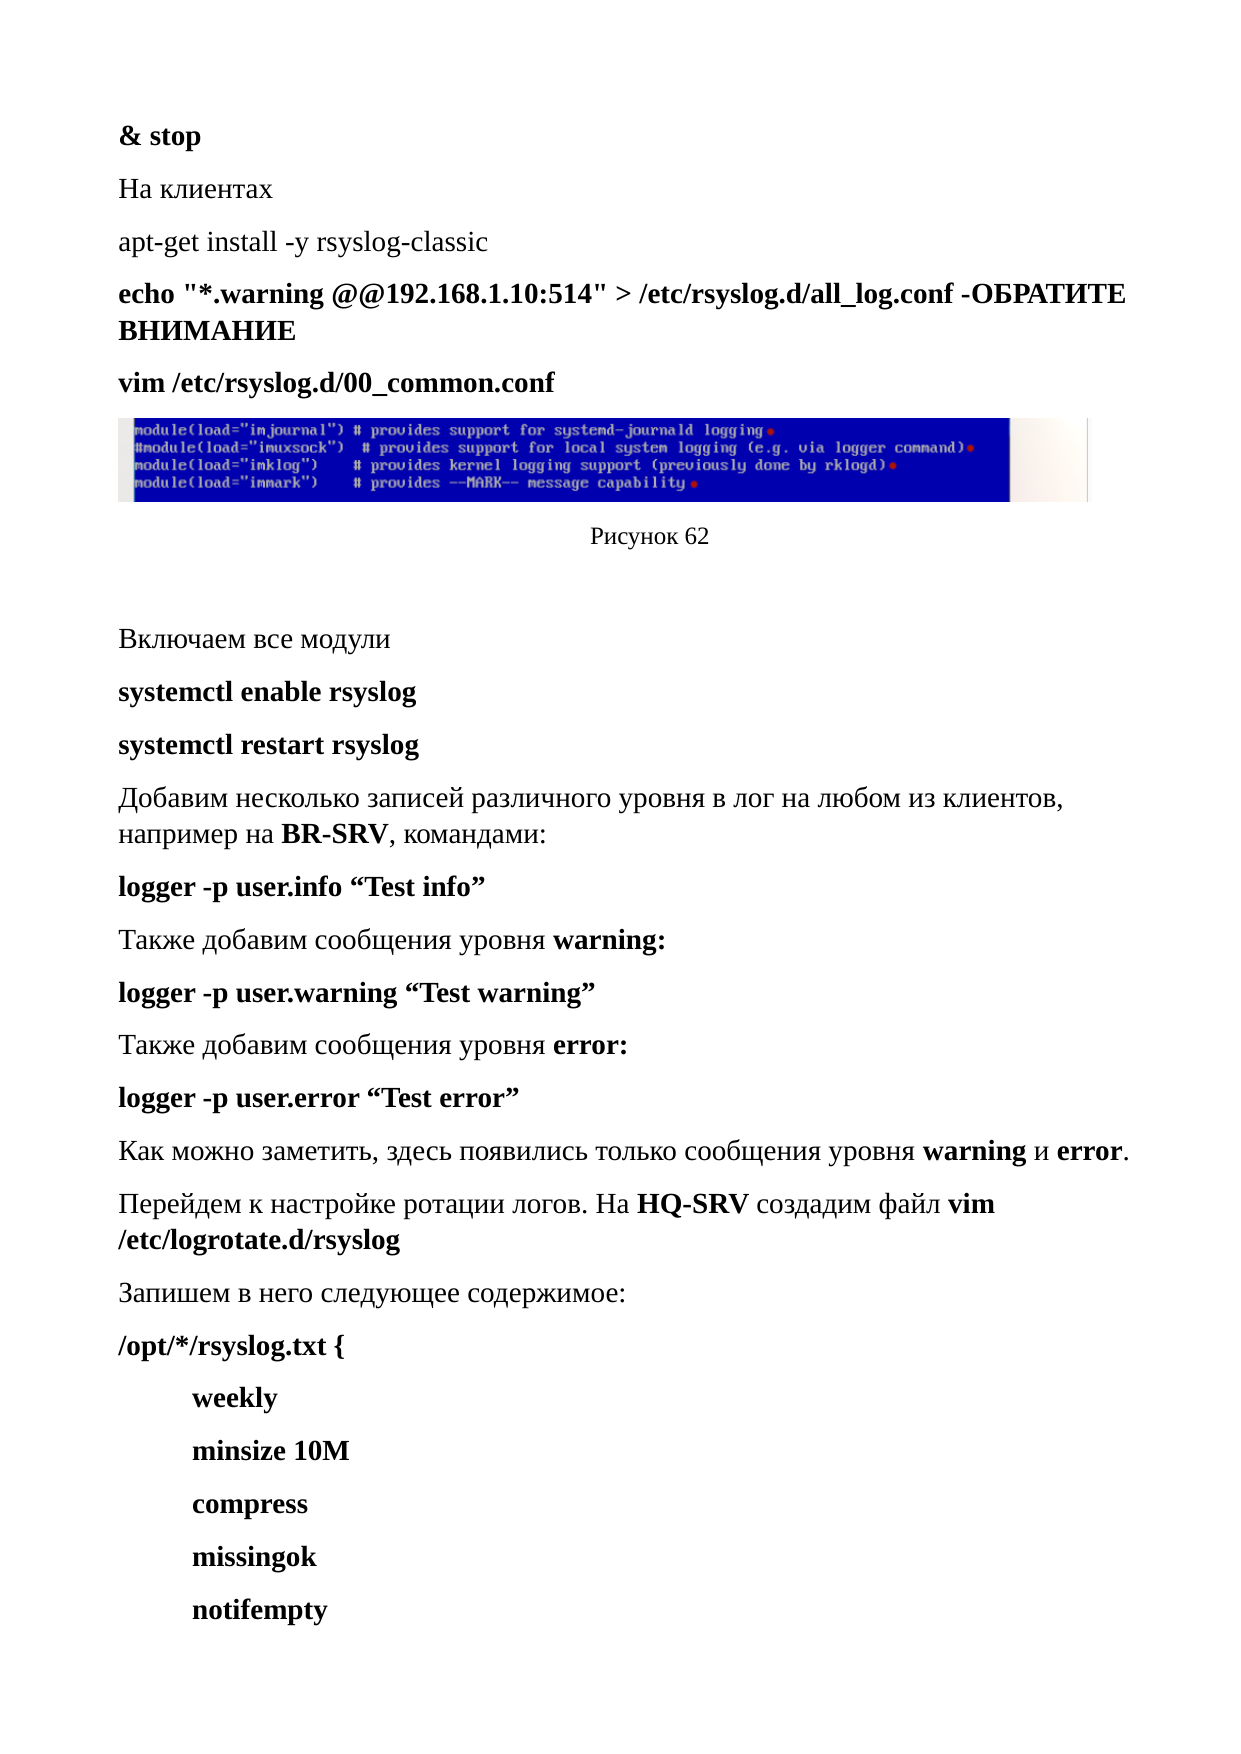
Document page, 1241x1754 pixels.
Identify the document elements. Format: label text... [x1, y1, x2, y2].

text Рисунок 62 [118, 521, 1181, 550]
text & stop [118, 118, 1181, 152]
text weekly [118, 1381, 1181, 1414]
text Перейдем к настройке ротации логов. На HQ-SRV создадим файл vim /etc/logrotate.d/rsyslog [118, 1186, 1181, 1256]
text Также добавим сообщения уровня error: [118, 1027, 1181, 1061]
text Включаем все модули [118, 622, 1181, 655]
text logger -p user.error “Test error” [118, 1080, 1181, 1114]
text missingok [118, 1539, 1181, 1572]
text vim /etc/rsyslog.d/00_common.conf [118, 366, 1181, 399]
text logger -p user.warning “Test warning” [118, 975, 1181, 1008]
text apt-get install -y rsyslog-classic [118, 224, 1181, 257]
text systemctl enable rsyslog [118, 674, 1181, 708]
text minsize 10M [118, 1433, 1181, 1467]
text systemctl restart rsyslog [118, 727, 1181, 761]
text echo "*.warning @@192.168.1.10:514" > /etc/rsyslog.d/all_log.conf -ОБРАТИТЕ ВНИМАНИЕ [118, 277, 1181, 346]
picture [118, 418, 1093, 502]
text Запишем в него следующее содержимое: [118, 1275, 1181, 1308]
text notifempty [118, 1592, 1181, 1625]
text compress [118, 1486, 1181, 1520]
text logger -p user.info “Test info” [118, 869, 1181, 903]
text На клиентах [118, 171, 1181, 204]
text Добавим несколько записей различного уровня в лог на любом из клиентов, например на BR-SRV, командами: [118, 780, 1181, 850]
text Как можно заметить, здесь появились только сообщения уровня warning и error. [118, 1133, 1181, 1167]
text Также добавим сообщения уровня warning: [118, 922, 1181, 955]
text /opt/*/rsyslog.txt { [118, 1328, 1181, 1361]
